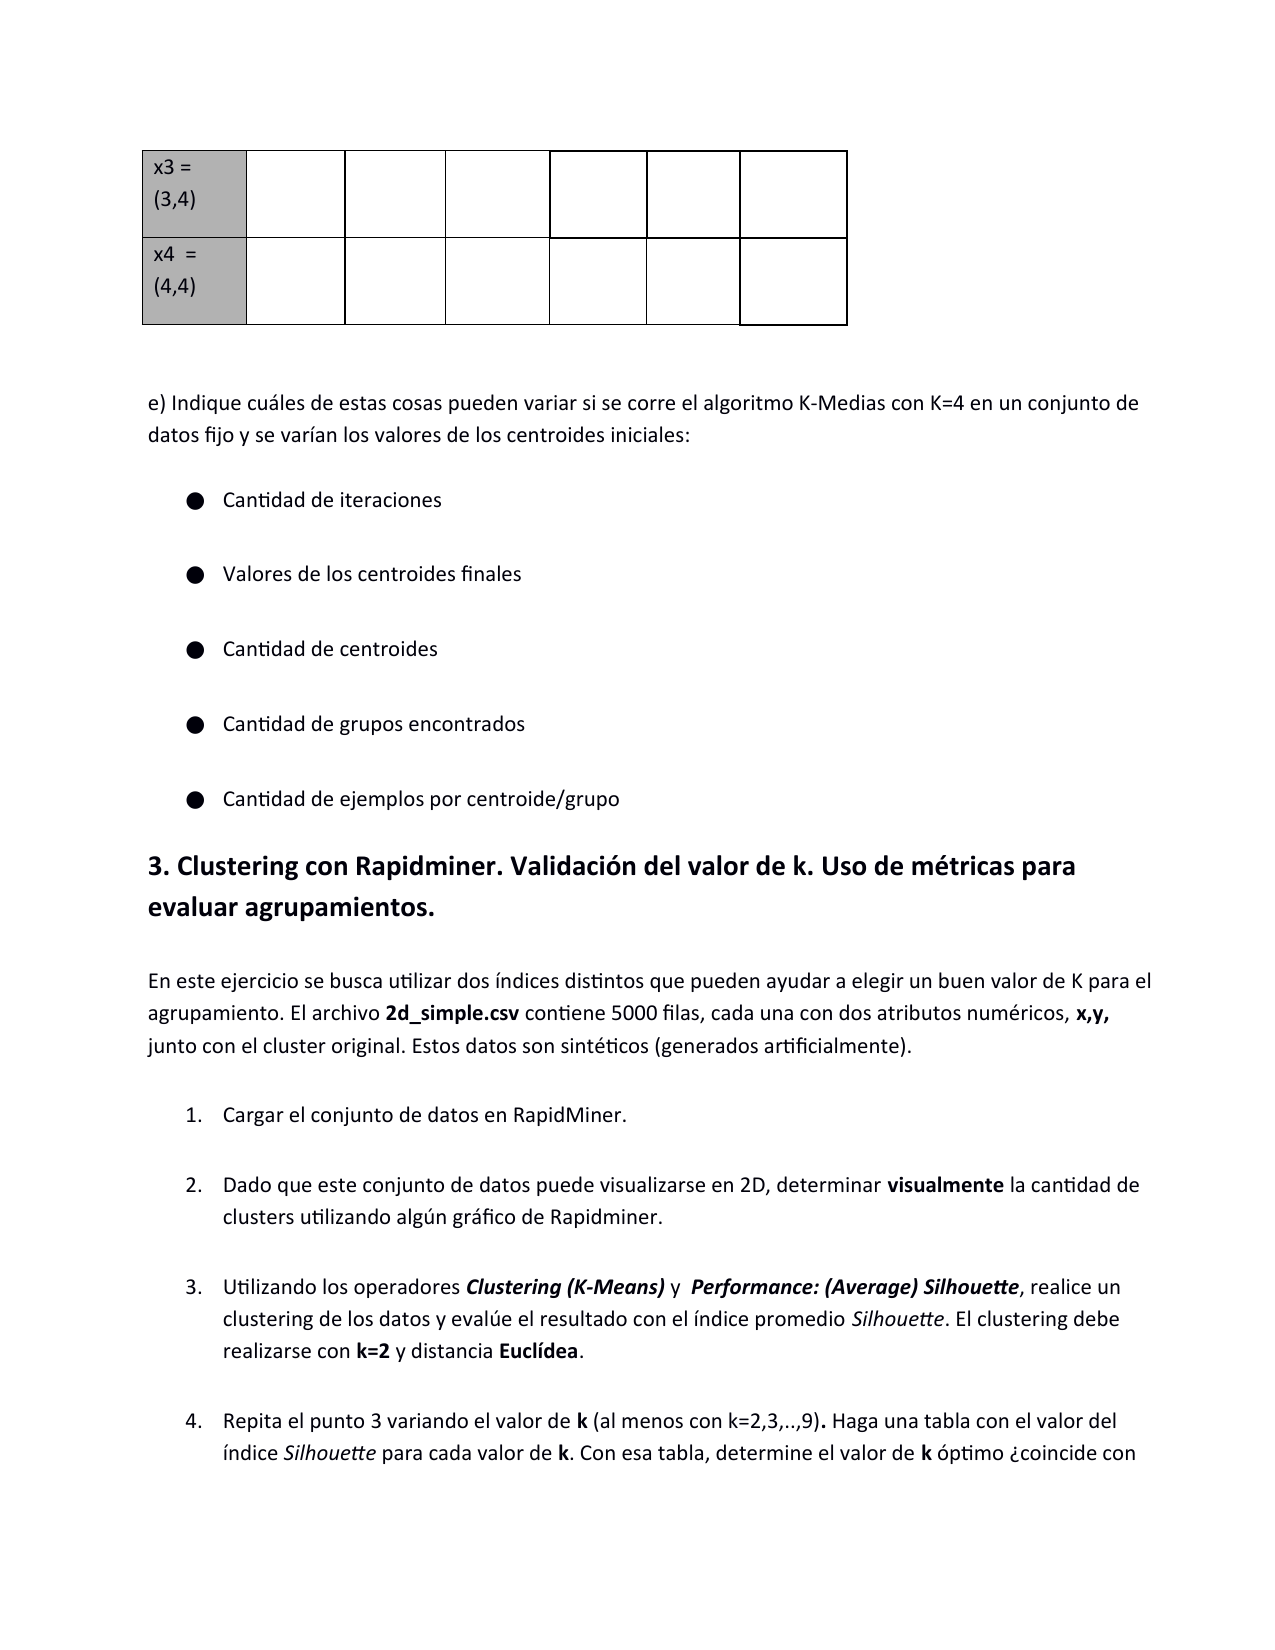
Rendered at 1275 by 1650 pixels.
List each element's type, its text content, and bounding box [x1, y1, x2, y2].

list Cantidad de ejemplos por centroide/grupo [185, 772, 1157, 819]
list Cargar el conjunto de datos en RapidMiner. [185, 1100, 1157, 1128]
list Cantidad de grupos encontrados [185, 697, 1157, 744]
table_cell [551, 152, 646, 237]
table_cell [550, 239, 646, 324]
table_cell x4 = (4,4) [143, 238, 246, 324]
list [185, 1406, 1157, 1466]
table_cell [247, 238, 344, 324]
table_cell [741, 152, 846, 237]
list Dado que este conjunto de datos puede visualizarse en 2D, determinar visualmente la cantidad de clusters utilizando algún gráfico de Rapidminer. [185, 1170, 1157, 1230]
table_cell [247, 151, 344, 237]
table_cell [647, 239, 739, 324]
table_cell [446, 151, 549, 237]
text e) Indique cuáles de estas cosas pueden variar si se corre el algoritmo K-Medias con K=4 en un conjunto de datos fijo y se varían los valores de los centroides iniciales: [148, 388, 1157, 448]
list Valores de los centroides finales [185, 548, 1157, 595]
table_cell x3 = (3,4) [143, 151, 246, 237]
list Cantidad de centroides [185, 623, 1157, 669]
text En este ejercicio se busca utilizar dos índices distintos que pueden ayudar a elegir un buen valor de K para el agrupamiento. El archivo 2d_simple.csv contiene 5000 filas, cada una con dos atributos numéricos, x,y, junto con el cluster original. Estos datos son sintéticos (generados artificialmente). [148, 966, 1157, 1059]
table_cell [741, 239, 846, 324]
table_cell [346, 238, 445, 324]
text 3. Clustering con Rapidminer. Validación del valor de k. Uso de métricas para evaluar agrupamientos. [148, 847, 1157, 923]
list Cantidad de iteraciones [185, 473, 1157, 520]
table_cell [346, 151, 445, 237]
list Utilizando los operadores Clustering (K-Means) y Performance: (Average) Silhouette, realice un clustering de los datos y evalúe el resultado con el índice promedio Silhouette. El clustering debe realizarse con k=2 y distancia Euclídea. [185, 1272, 1157, 1364]
table_cell [648, 152, 739, 237]
table_cell [446, 238, 549, 324]
